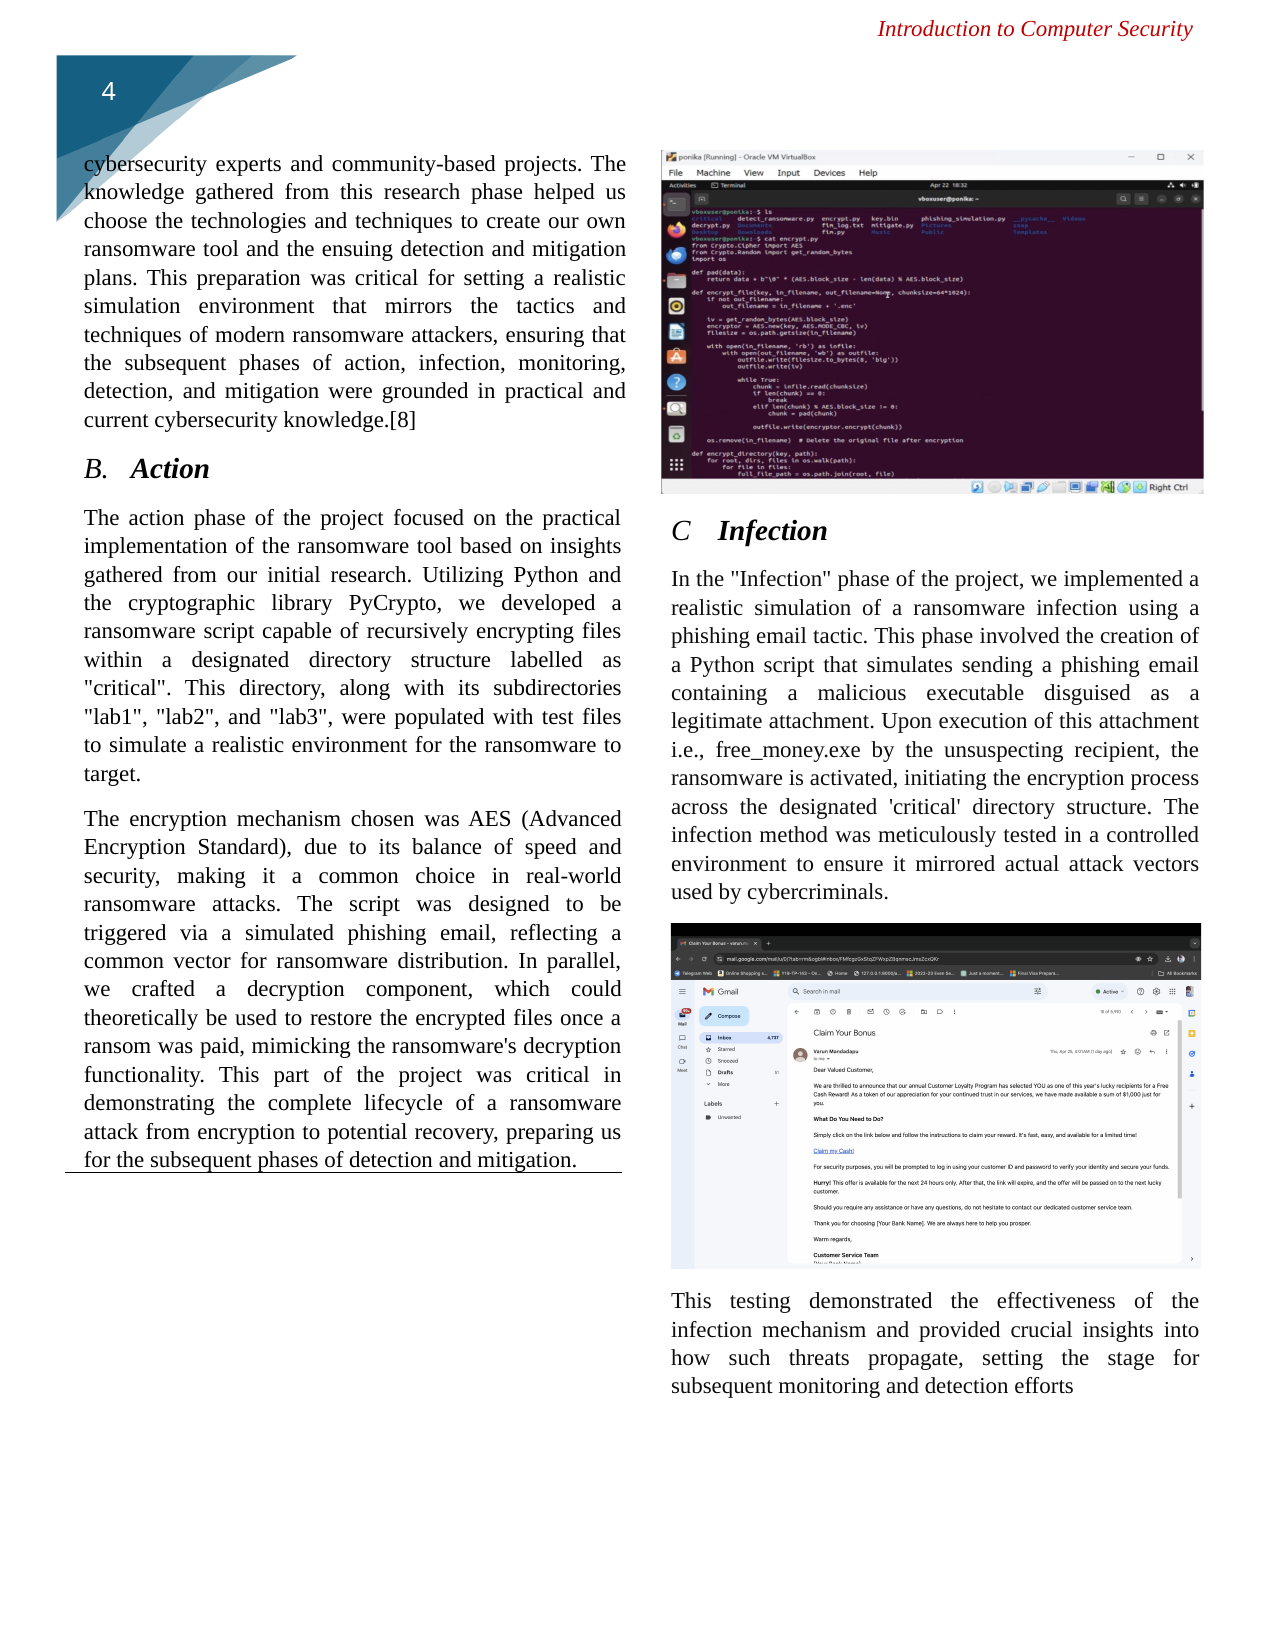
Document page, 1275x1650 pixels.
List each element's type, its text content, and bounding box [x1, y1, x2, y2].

picture [670, 923, 1202, 1269]
text The encryption mechanism chosen was AES (Advanced Encryption Standard), due to its balance of speed and security, making it a common choice in real-world ransomware attacks. The script was designed to be triggered via a simulated phishing email, reflecting a common vector for ransomware distribution. In parallel, we crafted a decryption component, which could theoretically be used to restore the encrypted files once a ransom was paid, mimicking the ransomware's decryption functionality. This part of the project was critical in demonstrating the complete lifecycle of a ransomware attack from encryption to potential recovery, preparing us for the subsequent phases of detection and mitigation. [84, 805, 622, 1172]
text The action phase of the project focused on the practical implementation of the ransomware tool based on insights gathered from our initial research. Utilizing Python and the cryptographic library PyCrypto, we developed a ransomware script capable of recursively encrypting files within a designated directory structure labelled as "critical". This directory, along with its subdirectories "lab1", "lab2", and "lab3", were populated with test files to simulate a realistic environment for the ransomware to target. [84, 504, 622, 786]
list Action [84, 451, 622, 484]
text This testing demonstrated the effectiveness of the infection mechanism and provided crucial insights into how such threats propagate, setting the stage for subsequent monitoring and detection efforts [671, 1371, 1200, 1399]
list Infection [671, 513, 1200, 546]
picture [56, 55, 299, 224]
picture [661, 150, 1204, 494]
